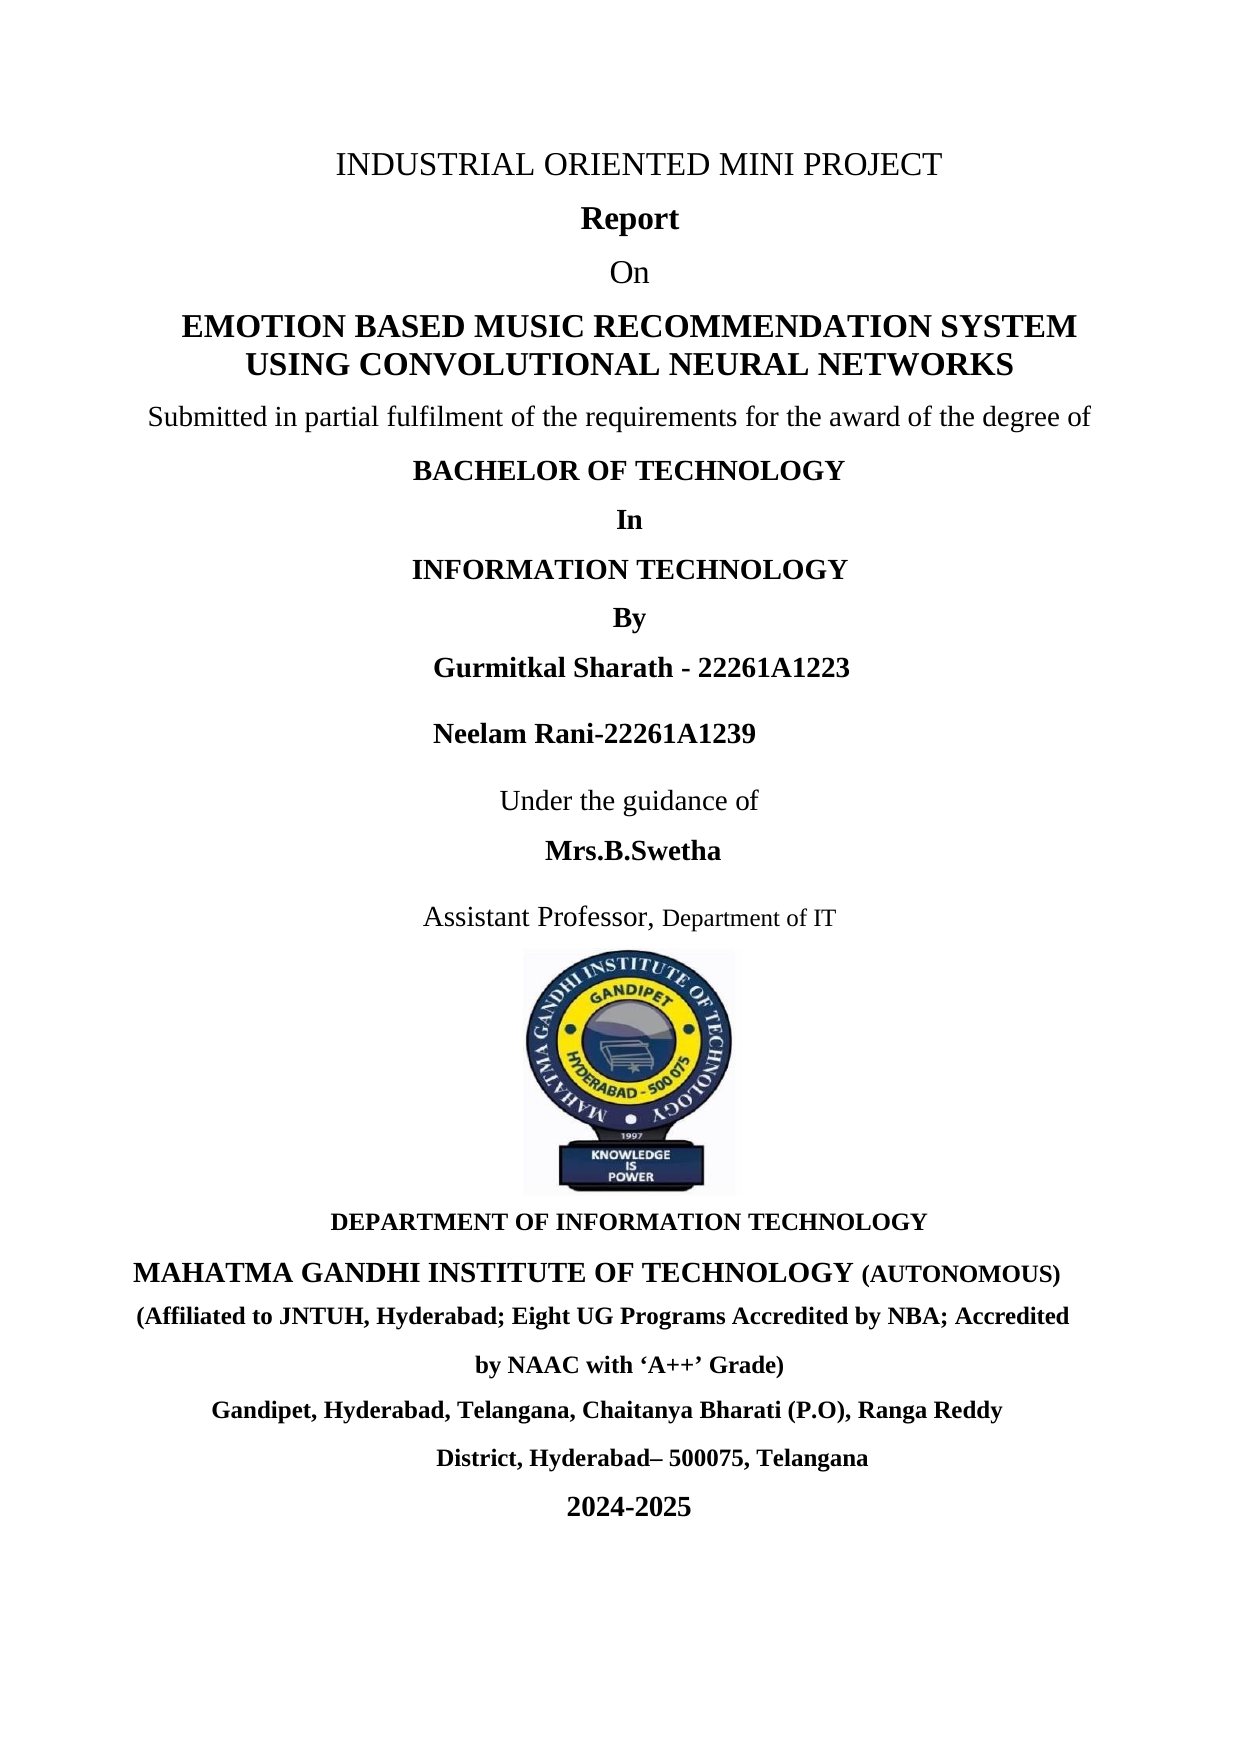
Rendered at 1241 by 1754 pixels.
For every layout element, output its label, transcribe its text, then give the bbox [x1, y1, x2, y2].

picture [522, 948, 743, 1196]
text In INFORMATION TECHNOLOGY [412, 502, 857, 585]
text Assistant Professor, Department of IT [134, 899, 1126, 933]
subtitle Mrs.B.Swetha [133, 833, 1126, 867]
text EMOTION BASED MUSIC RECOMMENDATION SYSTEM USING CONVOLUTIONAL NEURAL NETWORKS [133, 306, 1126, 383]
text (Affiliated to JNTUH, Hyderabad; Eight UG Programs Accredited by NBA; Accredited [136, 1301, 1137, 1330]
text 2024-2025 [566, 1490, 1137, 1523]
text On [133, 252, 1126, 290]
text Neelam Rani-22261A1239 [416, 716, 919, 749]
text INDUSTRIAL ORIENTED MINI PROJECT [133, 144, 1137, 182]
subtitle BACHELOR OF TECHNOLOGY [413, 453, 1137, 486]
text Gandipet, Hyderabad, Telangana, Chaitanya Bharati (P.O), Ranga Reddy District, Hyderabad– 500075, Telangana [211, 1395, 1083, 1471]
text MAHATMA GANDHI INSTITUTE OF TECHNOLOGY (AUTONOMOUS) [133, 1255, 1127, 1289]
text Submitted in partial fulfilment of the requirements for the award of the degree of [147, 399, 1137, 433]
text By [613, 601, 1137, 634]
text Under the guidance of [133, 783, 1126, 817]
text Gurmitkal Sharath - 22261A1223 [416, 650, 919, 684]
subtitle DEPARTMENT OF INFORMATION TECHNOLOGY [133, 958, 1126, 1236]
text Report [134, 198, 1126, 236]
text by NAAC with ‘A++’ Grade) [475, 1350, 1137, 1379]
